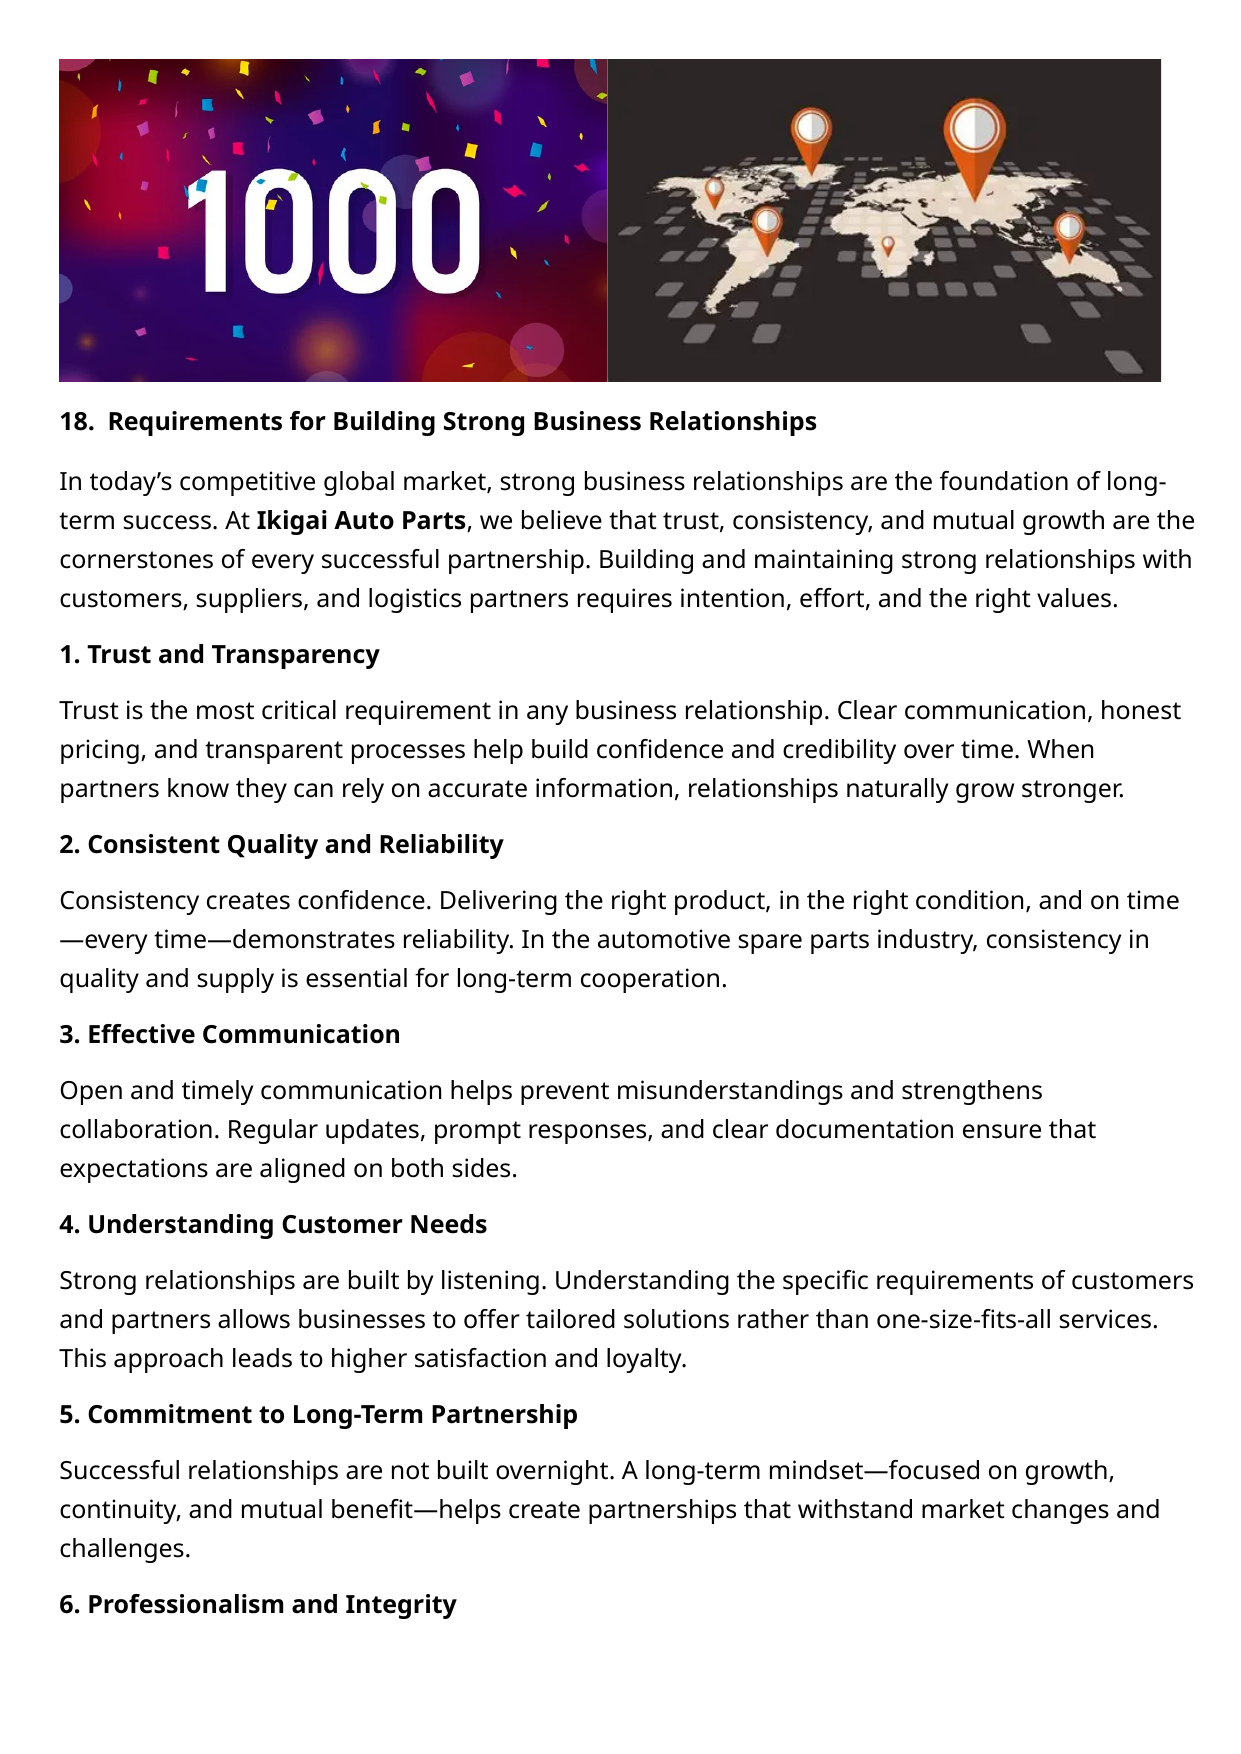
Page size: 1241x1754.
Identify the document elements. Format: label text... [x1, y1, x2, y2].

text Strong relationships are built by listening. Understanding the specific requirements of customers and partners allows businesses to offer tailored solutions rather than one-size-fits-all services. This approach leads to higher satisfaction and loyalty. [59, 1262, 1196, 1375]
text 4. Understanding Customer Needs [59, 1206, 1196, 1241]
text 18. Requirements for Building Strong Business Relationships [59, 404, 1196, 438]
picture [59, 59, 1162, 382]
text 5. Commitment to Long-Term Partnership [59, 1396, 1196, 1431]
text 1. Trust and Transparency [59, 636, 1196, 671]
text 6. Professionalism and Integrity [59, 1586, 1196, 1621]
text Successful relationships are not built overnight. A long-term mindset—focused on growth, continuity, and mutual benefit—helps create partnerships that withstand market changes and challenges. [59, 1452, 1196, 1565]
text 3. Effective Communication [59, 1016, 1196, 1051]
text Trust is the most critical requirement in any business relationship. Clear communication, honest pricing, and transparent processes help build confidence and credibility over time. When partners know they can rely on accurate information, relationships naturally grow stronger. [59, 692, 1196, 805]
text Consistency creates confidence. Delivering the right product, in the right condition, and on time—every time—demonstrates reliability. In the automotive spare parts industry, consistency in quality and supply is essential for long-term cooperation. [59, 882, 1196, 995]
text In today’s competitive global market, strong business relationships are the foundation of long-term success. At Ikigai Auto Parts, we believe that trust, consistency, and mutual growth are the cornerstones of every successful partnership. Building and maintaining strong relationships with customers, suppliers, and logistics partners requires intention, effort, and the right values. [59, 463, 1196, 615]
text 2. Consistent Quality and Reliability [59, 826, 1196, 861]
text Open and timely communication helps prevent misunderstandings and strengthens collaboration. Regular updates, prompt responses, and clear documentation ensure that expectations are aligned on both sides. [59, 1072, 1196, 1185]
